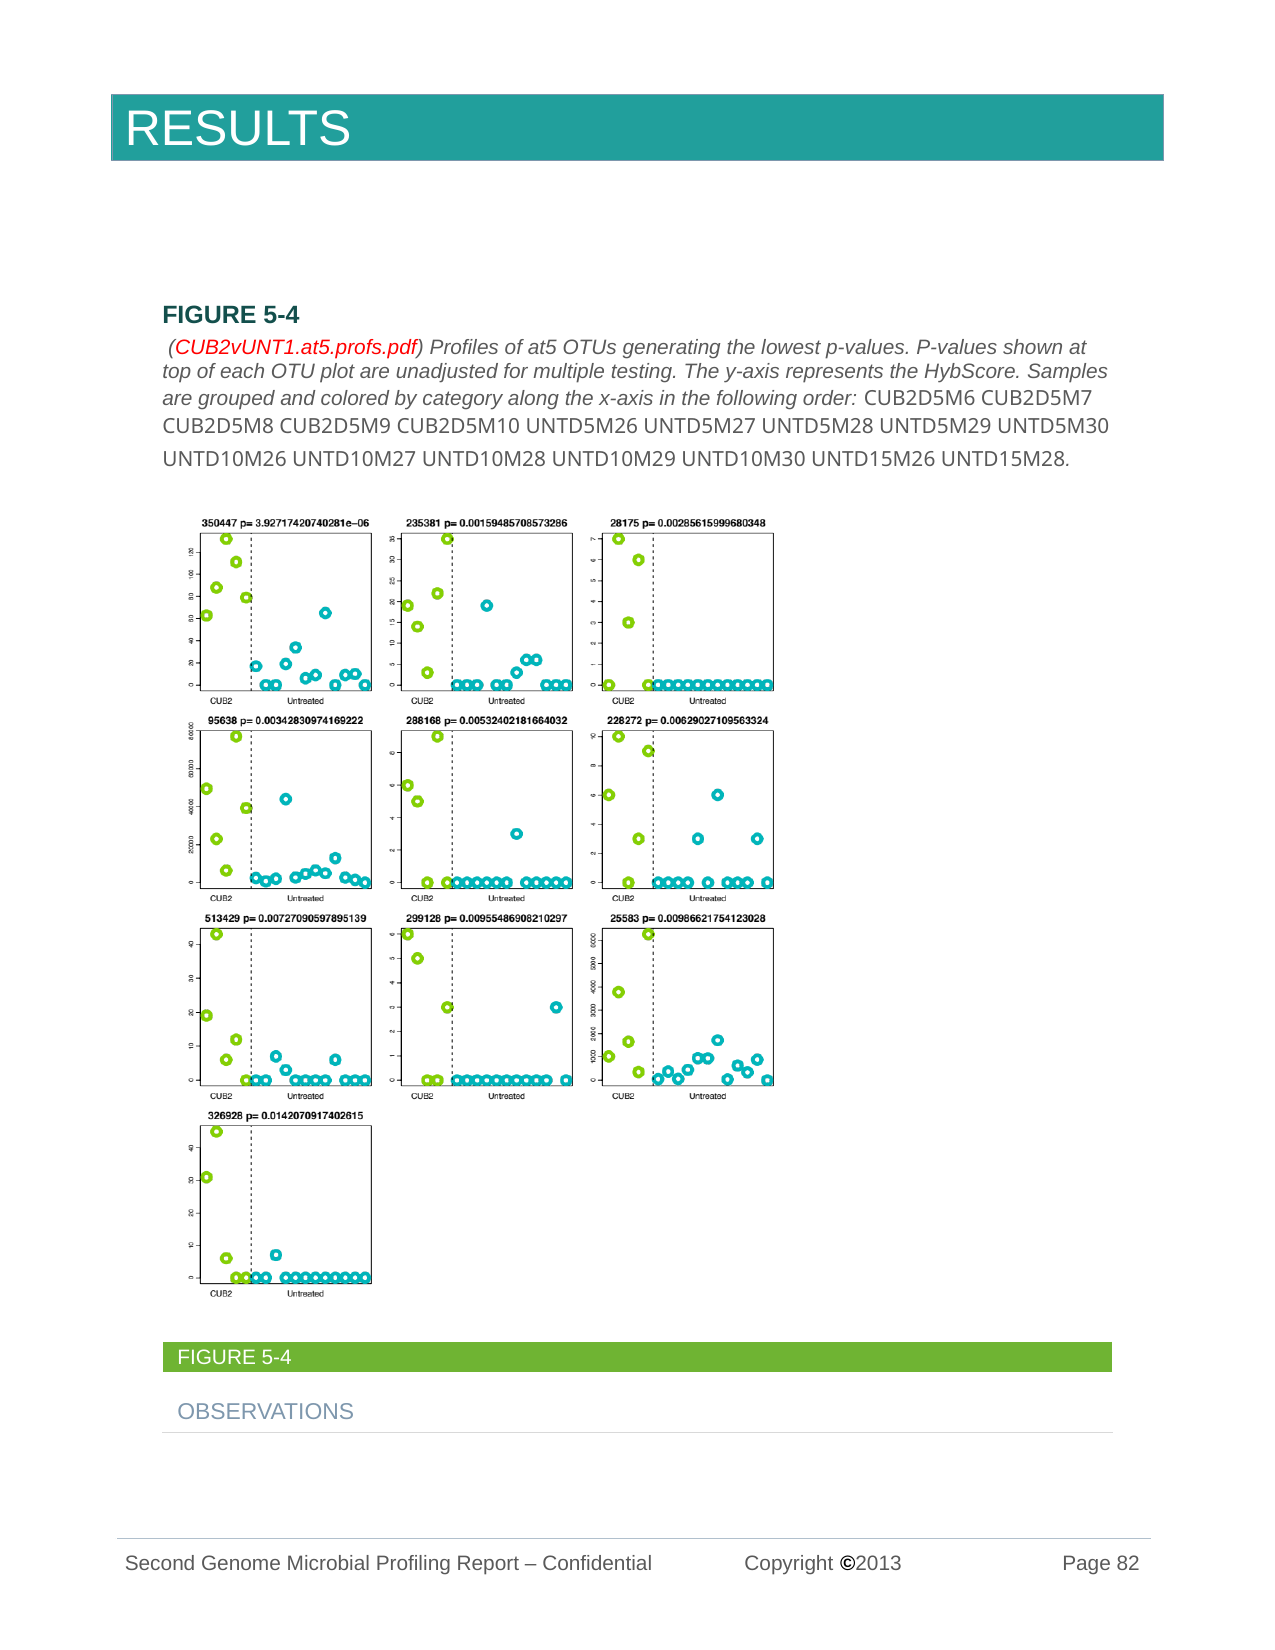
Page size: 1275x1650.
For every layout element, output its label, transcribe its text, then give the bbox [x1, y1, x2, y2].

subtitle Figure 5-4 [165, 1343, 1111, 1371]
text CUB2D5M8 CUB2D5M9 CUB2D5M10 UNTD5M26 UNTD5M27 UNTD5M28 UNTD5M29 UNTD5M30 [162, 411, 1113, 440]
text UNTD10M26 UNTD10M27 UNTD10M28 UNTD10M29 UNTD10M30 UNTD15M26 UNTD15M28. [162, 444, 1113, 472]
text (CUB2vUNT1.at5.profs.pdf) Profiles of at5 OTUs generating the lowest p-values. P-values shown at top of each OTU plot are unadjusted for multiple testing. The y-axis represents the HybScore. Samples are grouped and colored by category along the x-axis in the following order: CUB2D5M6 CUB2D5M7 [162, 335, 1113, 411]
table_header Observations [162, 1394, 1113, 1432]
subtitle Figure 5-4 [162, 300, 1113, 329]
